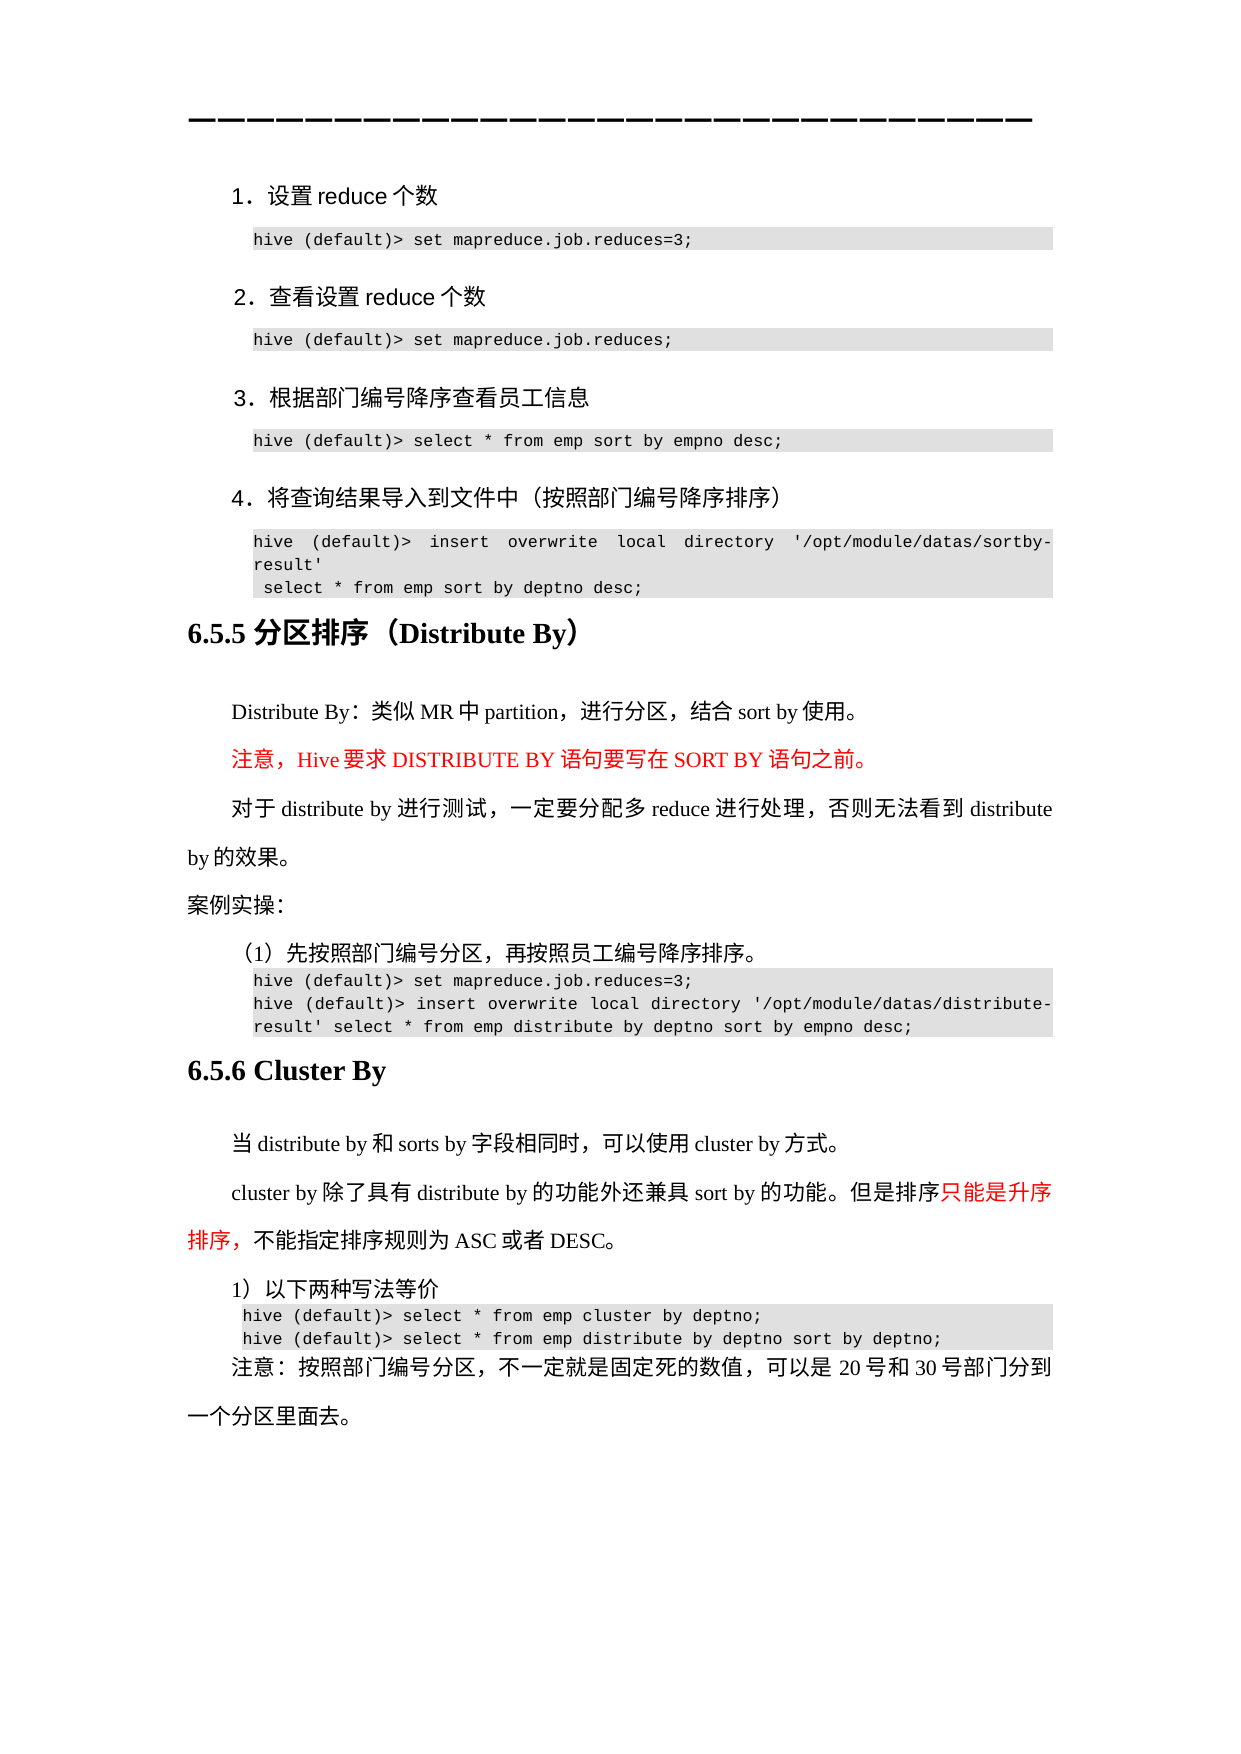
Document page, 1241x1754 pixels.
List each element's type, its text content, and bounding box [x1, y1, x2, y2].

subtitle 6.5.6 Cluster By [187, 1037, 1053, 1102]
text hive (default)> insert overwrite local directory '/opt/module/datas/sortby-result' [253, 529, 1053, 575]
text 2．查看设置reduce个数 [187, 263, 1053, 328]
text 案例实操： [187, 887, 1053, 920]
text cluster by除了具有distribute by的功能外还兼具sort by的功能。但是排序只能是升序排序，不能指定排序规则为ASC或者DESC。 [187, 1174, 1053, 1256]
text 1．设置reduce个数 [187, 162, 1053, 227]
text select * from emp sort by deptno desc; [253, 575, 1053, 598]
subtitle 6.5.5 分区排序（Distribute By） [187, 598, 1053, 663]
text 当distribute by和sorts by字段相同时，可以使用cluster by方式。 [187, 1126, 1053, 1158]
text hive (default)> set mapreduce.job.reduces; [253, 328, 1053, 351]
text hive (default)> set mapreduce.job.reduces=3; [253, 968, 1053, 991]
text hive (default)> select * from emp distribute by deptno sort by deptno; [242, 1327, 1053, 1350]
text Distribute By：类似MR中partition，进行分区，结合sort by使用。 [187, 694, 1053, 726]
text （1）先按照部门编号分区，再按照员工编号降序排序。 [187, 936, 1053, 968]
text 对于distribute by进行测试，一定要分配多reduce进行处理，否则无法看到distribute by的效果。 [187, 790, 1053, 872]
text hive (default)> set mapreduce.job.reduces=3; [253, 227, 1053, 250]
text 3．根据部门编号降序查看员工信息 [187, 364, 1053, 429]
text 注意：按照部门编号分区，不一定就是固定死的数值，可以是20号和30号部门分到一个分区里面去。 [187, 1350, 1053, 1431]
text hive (default)> select * from emp cluster by deptno; [242, 1304, 1053, 1327]
text 注意，Hive要求DISTRIBUTE BY语句要写在SORT BY语句之前。 [187, 742, 1053, 774]
text hive (default)> insert overwrite local directory '/opt/module/datas/distribute-result' select * from emp distribute by deptno sort by empno desc; [253, 991, 1053, 1037]
text hive (default)> select * from emp sort by empno desc; [253, 429, 1053, 452]
text 1）以下两种写法等价 [187, 1271, 1053, 1304]
text 4．将查询结果导入到文件中（按照部门编号降序排序） [187, 464, 1053, 529]
